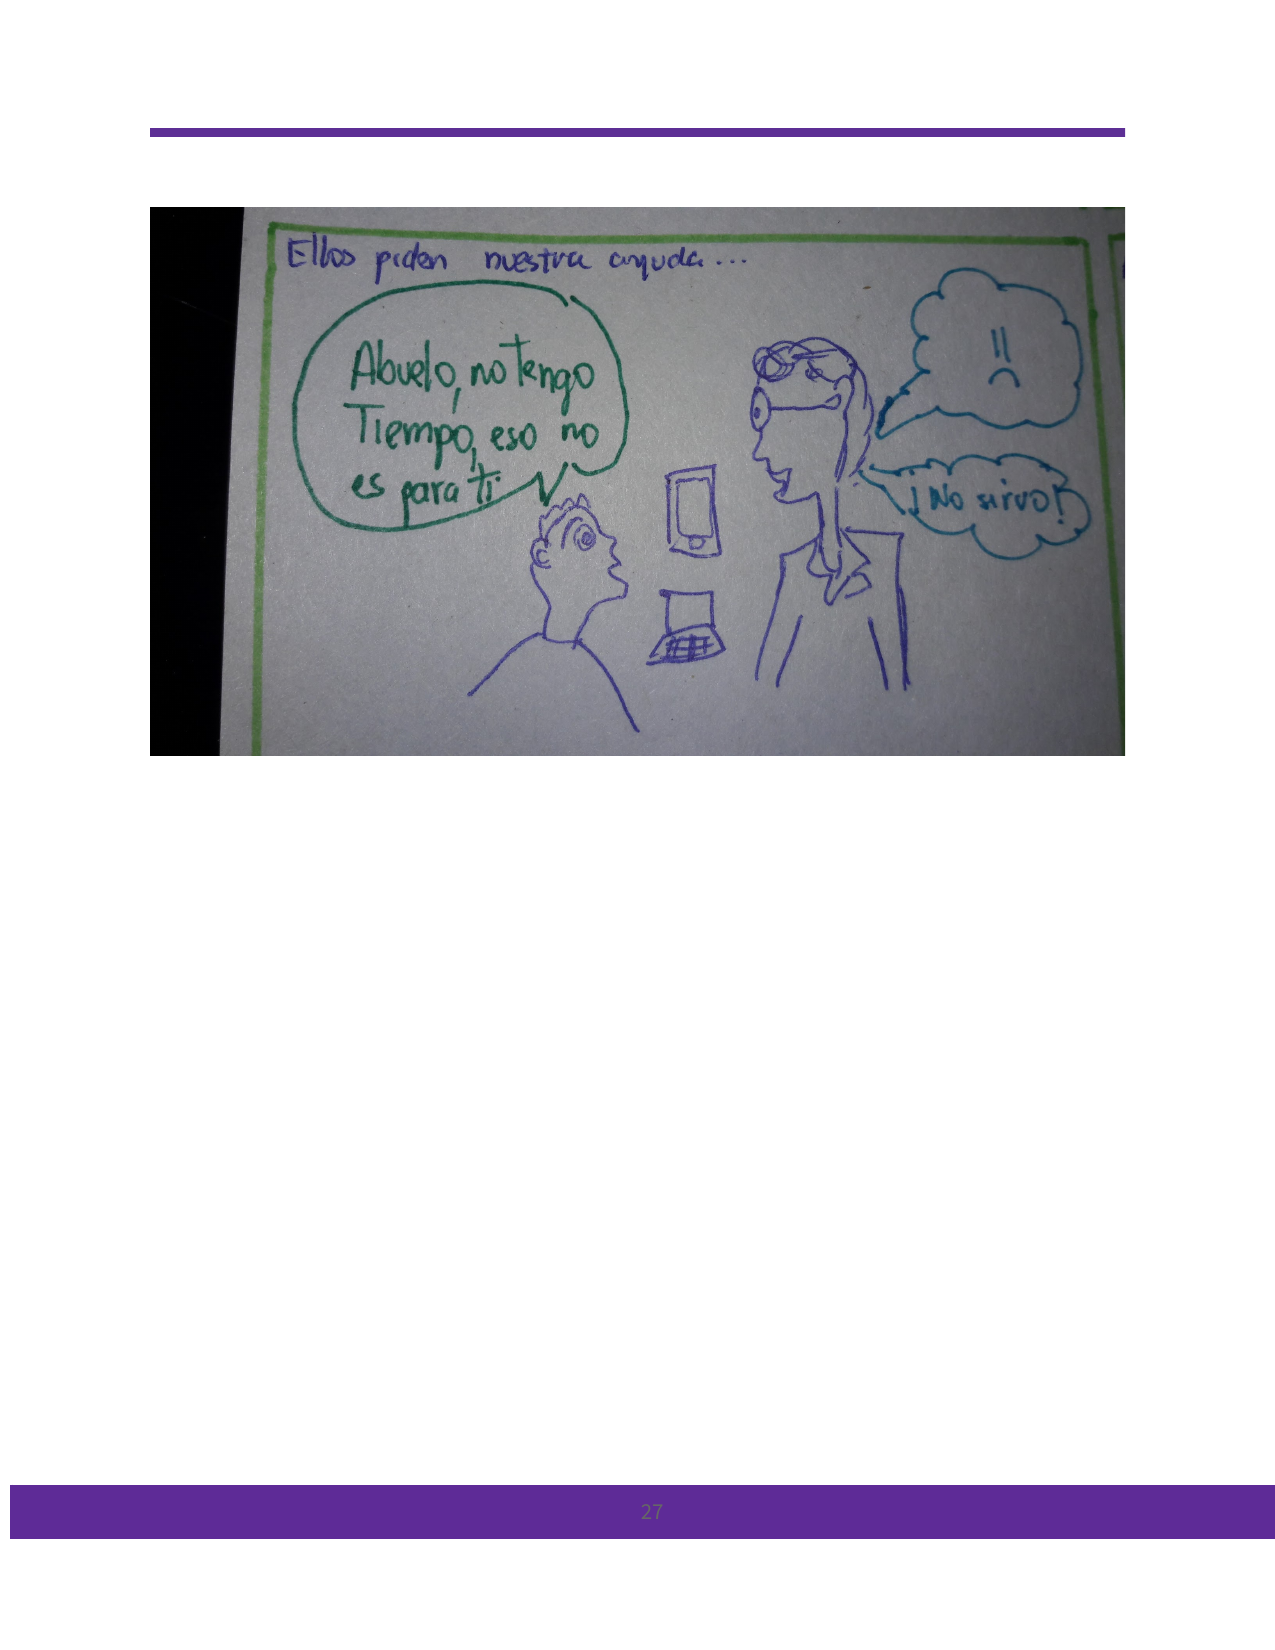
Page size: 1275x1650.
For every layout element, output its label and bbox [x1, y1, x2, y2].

picture [150, 207, 1125, 756]
picture [150, 128, 1125, 137]
